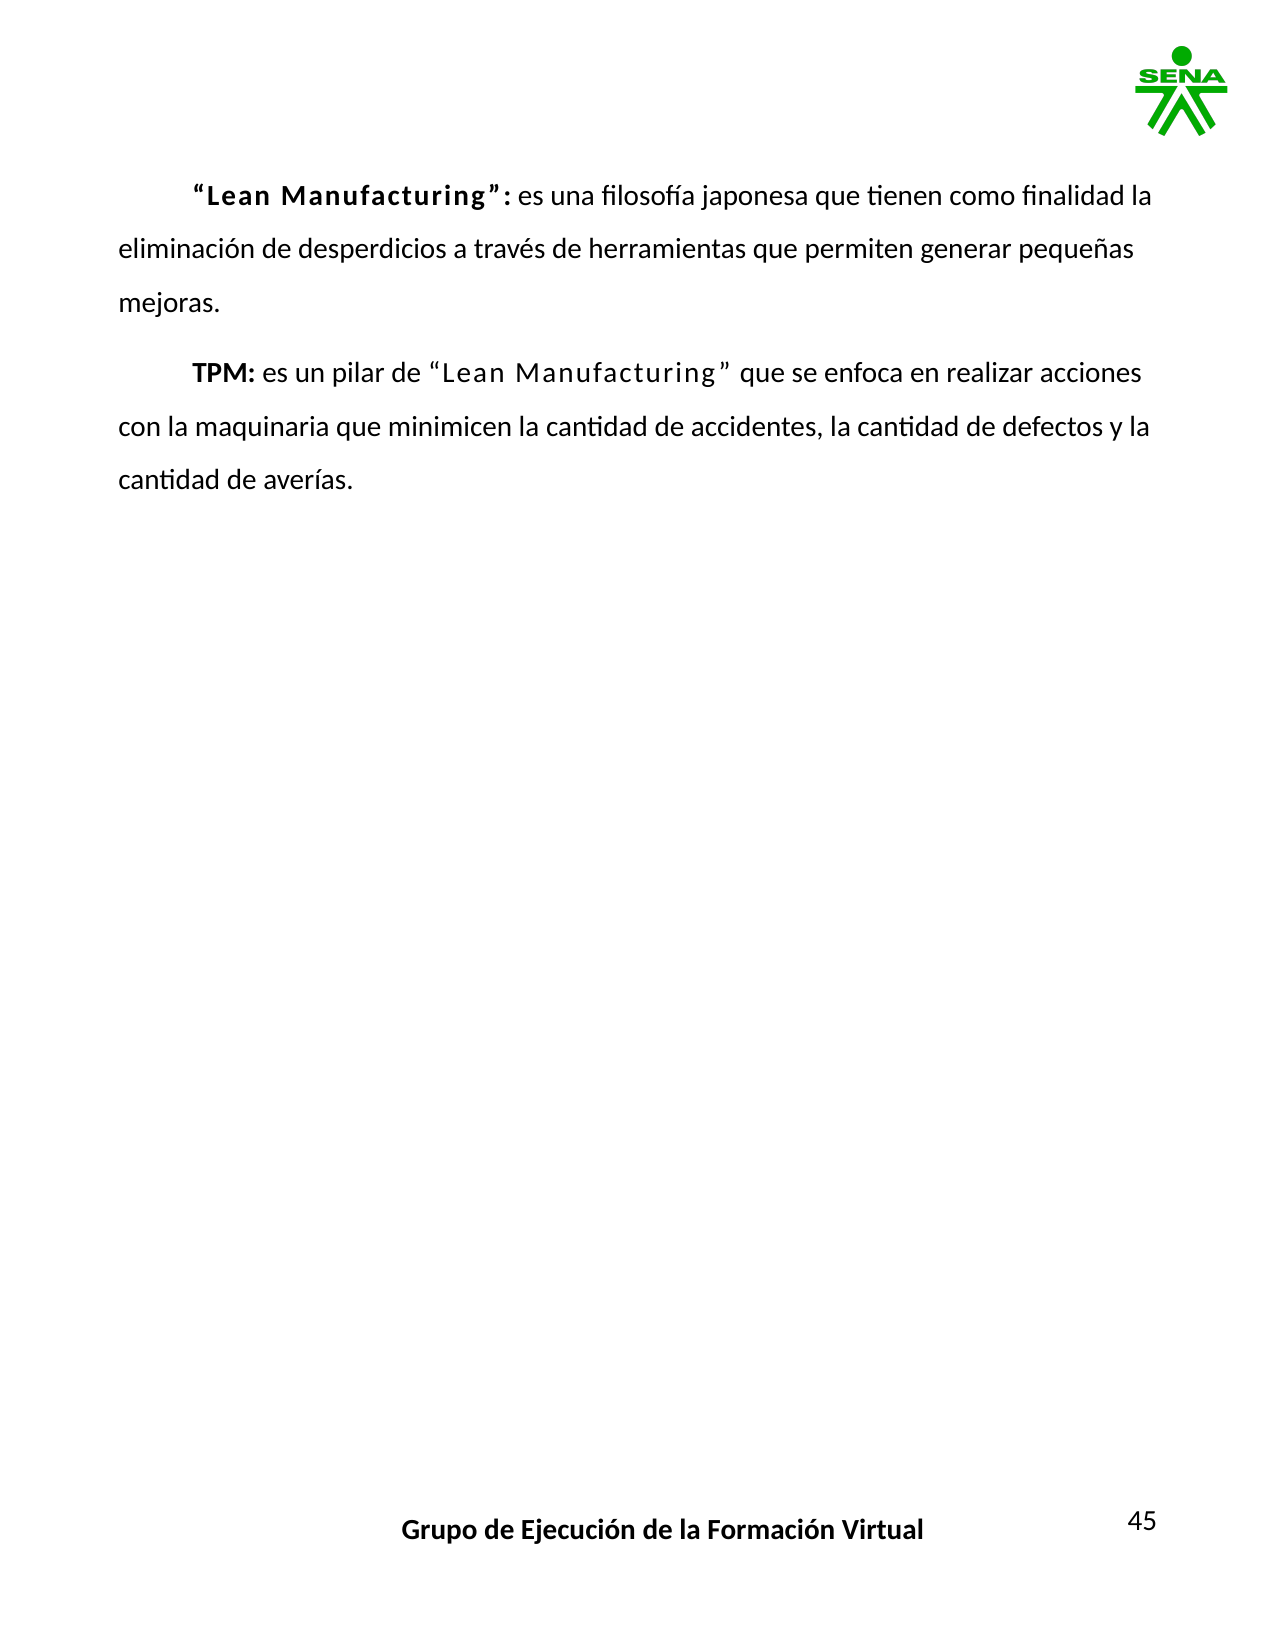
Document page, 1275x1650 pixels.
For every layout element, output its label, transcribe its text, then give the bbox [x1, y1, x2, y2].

picture [1135, 46, 1228, 136]
text TPM: es un pilar de “Lean Manufacturing” que se enfoca en realizar acciones con la maquinaria que minimicen la cantidad de accidentes, la cantidad de defectos y la cantidad de averías. [118, 354, 1157, 497]
text “Lean Manufacturing”: es una filosofía japonesa que tienen como finalidad la eliminación de desperdicios a través de herramientas que permiten generar pequeñas mejoras. [118, 177, 1157, 320]
